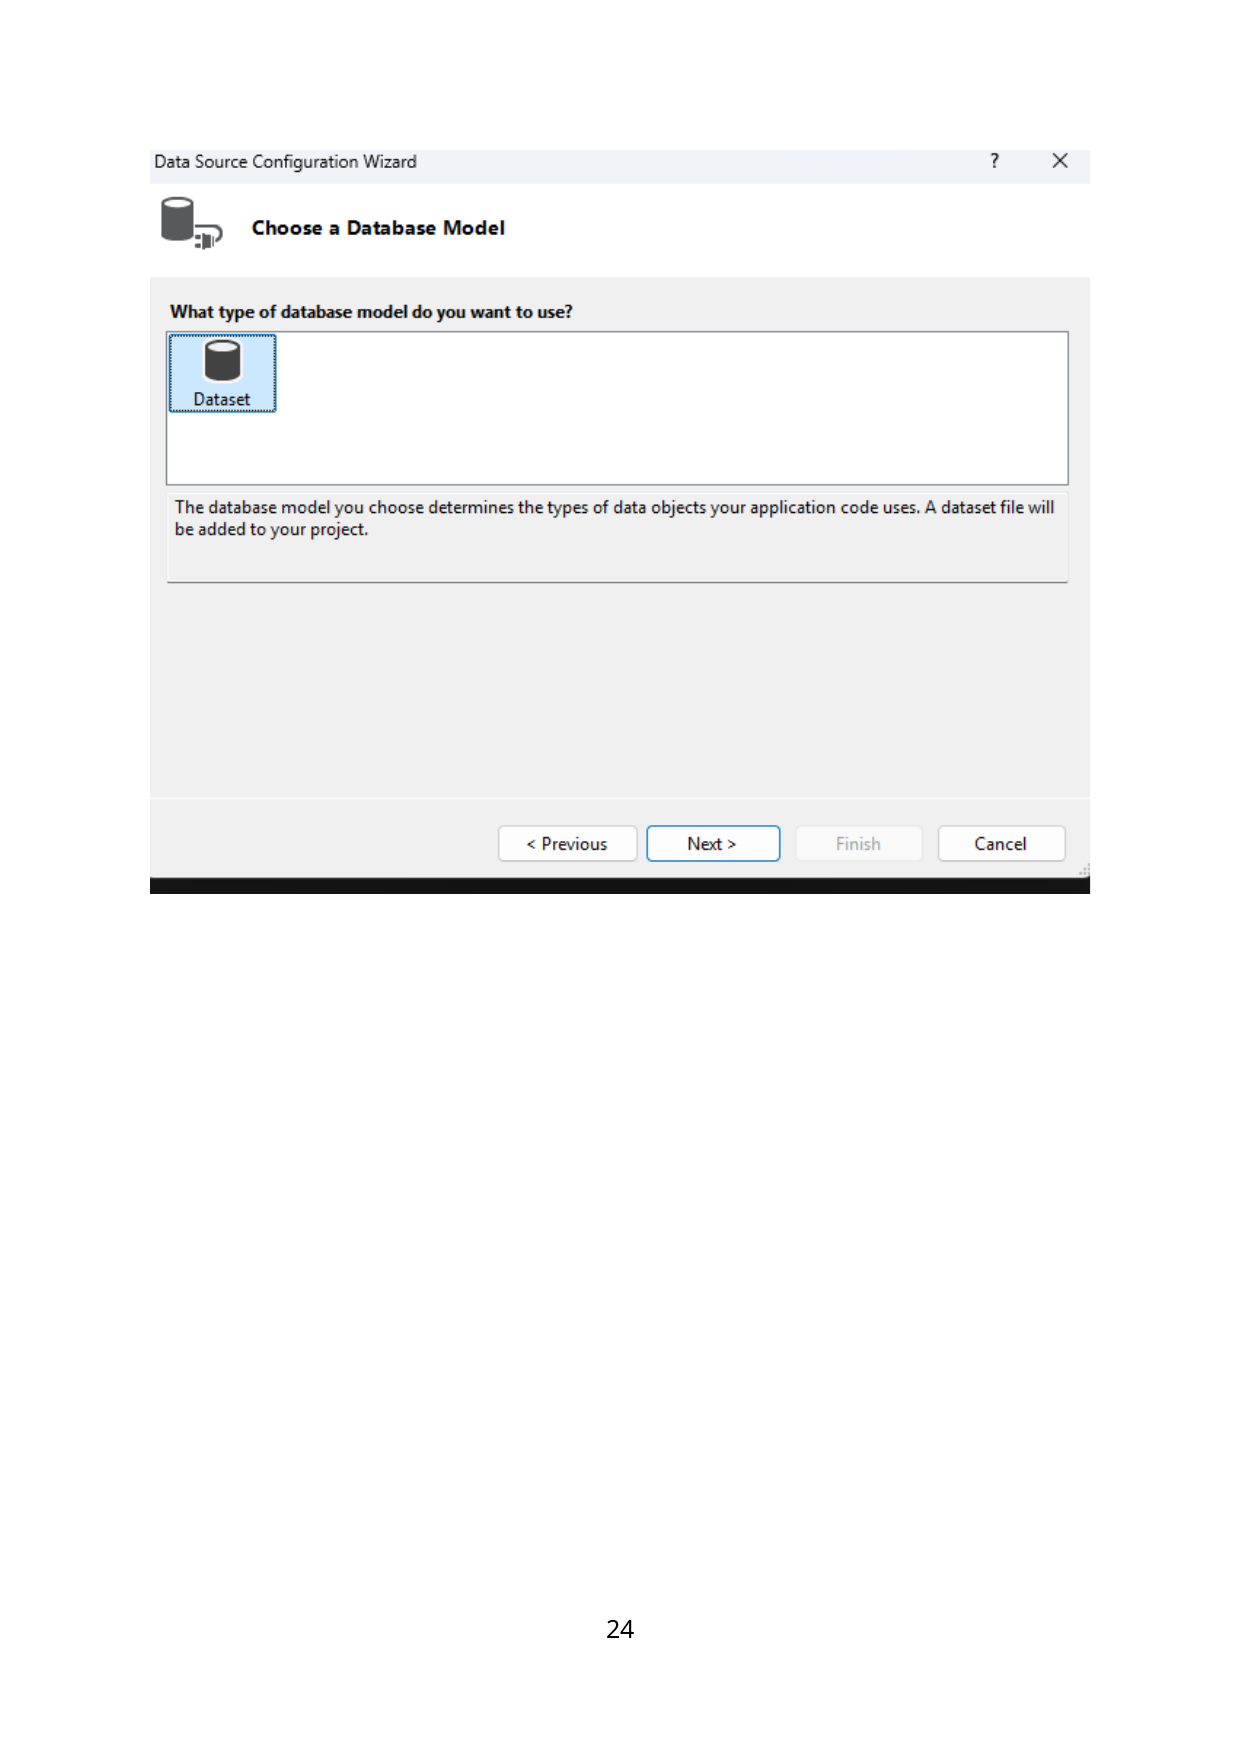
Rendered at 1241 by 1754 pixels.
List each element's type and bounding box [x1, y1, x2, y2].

picture [150, 150, 1091, 894]
